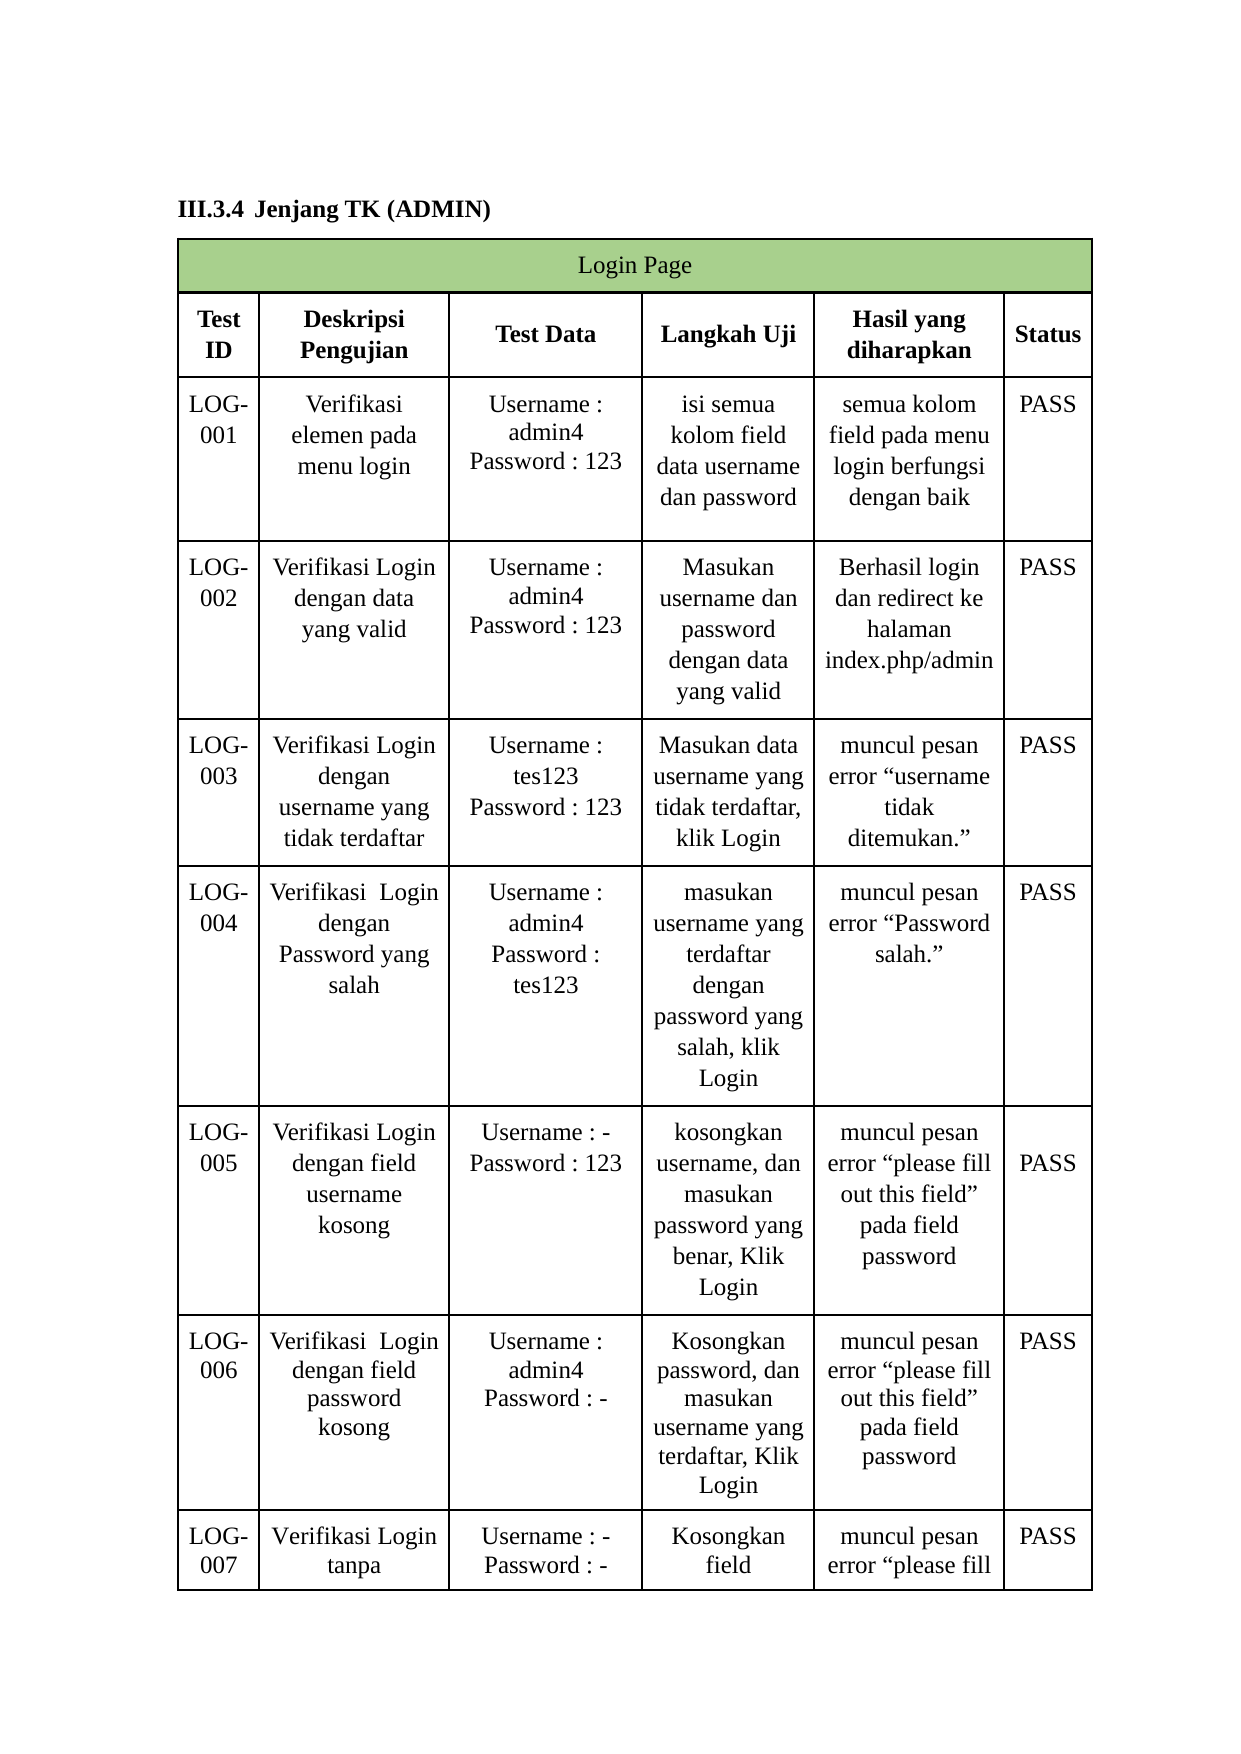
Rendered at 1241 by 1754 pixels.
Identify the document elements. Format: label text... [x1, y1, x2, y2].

table_cell muncul pesan error “please fill out this field” pada field password [815, 1316, 1003, 1509]
table_cell muncul pesan error “please fill out this field” pada field password [815, 1107, 1003, 1313]
table_cell PASS [1005, 378, 1091, 540]
table_cell Deskripsi Pengujian [260, 294, 448, 376]
table_cell PASS [1005, 720, 1091, 864]
table_cell Test Data [450, 294, 641, 376]
table_cell Username : admin4 Password : 123 [450, 378, 641, 540]
table_cell Username : tes123 Password : 123 [450, 720, 641, 864]
table_cell Test ID [179, 294, 258, 376]
table_cell PASS [1005, 542, 1091, 718]
table_cell Verifikasi Login dengan field username kosong [260, 1107, 448, 1313]
table_cell semua kolom field pada menu login berfungsi dengan baik [815, 378, 1003, 540]
table_cell Status [1005, 294, 1091, 376]
table_cell Kosongkan password, dan masukan username yang terdaftar, Klik Login [643, 1316, 813, 1509]
table_cell Hasil yang diharapkan [815, 294, 1003, 376]
table_header Login Page [179, 240, 1091, 291]
table_cell Username : admin4 Password : 123 [450, 542, 641, 718]
table_cell Langkah Uji [643, 294, 813, 376]
table_cell muncul pesan error “Password salah.” [815, 867, 1003, 1104]
table_cell Verifikasi Login dengan Password yang salah [260, 867, 448, 1104]
table_cell LOG-001 [179, 378, 258, 540]
table_cell Verifikasi Login dengan data yang valid [260, 542, 448, 718]
table_cell LOG-007 [179, 1511, 258, 1589]
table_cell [450, 1511, 641, 1589]
table_cell PASS [1005, 1107, 1091, 1313]
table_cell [260, 1511, 448, 1589]
table_cell Verifikasi elemen pada menu login [260, 378, 448, 540]
table_cell Username : admin4 Password : - [450, 1316, 641, 1509]
table_cell LOG-005 [179, 1107, 258, 1313]
table_cell Masukan data username yang tidak terdaftar, klik Login [643, 720, 813, 864]
table_cell muncul pesan error “username tidak ditemukan.” [815, 720, 1003, 864]
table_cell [815, 1511, 1003, 1589]
table_cell Masukan username dan password dengan data yang valid [643, 542, 813, 718]
table_cell PASS [1005, 867, 1091, 1104]
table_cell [643, 1511, 813, 1589]
table_cell Verifikasi Login dengan username yang tidak terdaftar [260, 720, 448, 864]
table_cell LOG-002 [179, 542, 258, 718]
table_cell Username : - Password : 123 [450, 1107, 641, 1313]
table_cell LOG-006 [179, 1316, 258, 1509]
table_cell Verifikasi Login dengan field password kosong [260, 1316, 448, 1509]
subtitle Jenjang TK (ADMIN) [177, 194, 1092, 223]
table_cell Username : admin4 Password : tes123 [450, 867, 641, 1104]
table_cell Berhasil login dan redirect ke halaman index.php/admin [815, 542, 1003, 718]
table_cell PASS [1005, 1511, 1091, 1589]
table_cell PASS [1005, 1316, 1091, 1509]
table_cell masukan username yang terdaftar dengan password yang salah, klik Login [643, 867, 813, 1104]
table_cell kosongkan username, dan masukan password yang benar, Klik Login [643, 1107, 813, 1313]
table_cell LOG-003 [179, 720, 258, 864]
table_cell LOG-004 [179, 867, 258, 1104]
table_cell isi semua kolom field data username dan password [643, 378, 813, 540]
